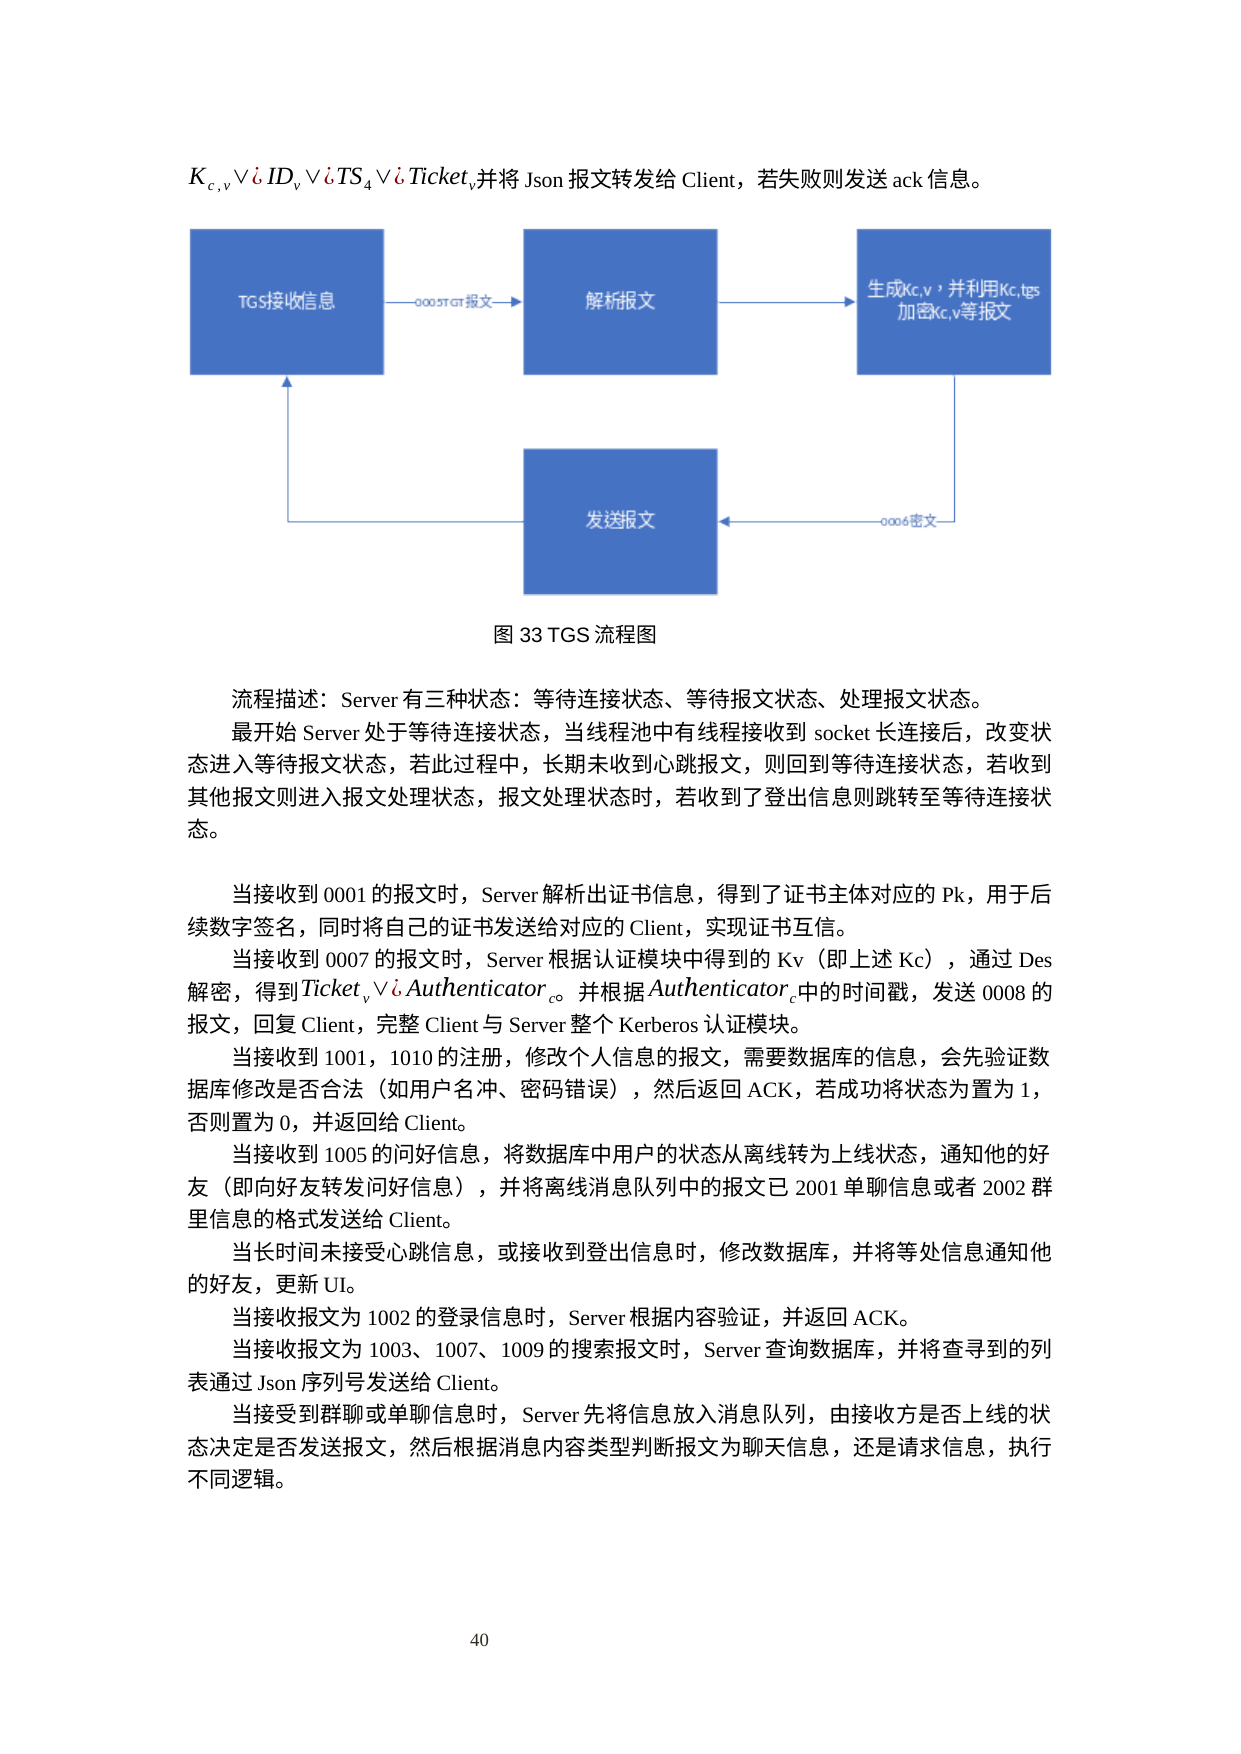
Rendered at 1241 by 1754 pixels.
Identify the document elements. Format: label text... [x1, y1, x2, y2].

text 图 33 TGS流程图 [450, 617, 1053, 649]
text 当接收到1001，1010的注册，修改个人信息的报文，需要数据库的信息，会先验证数据库修改是否合法（如用户名冲、密码错误），然后返回ACK，若成功将状态为置为1，否则置为0，并返回给Client。 [187, 1039, 1053, 1137]
text 最开始Server处于等待连接状态，当线程池中有线程接收到socket长连接后，改变状态进入等待报文状态，若此过程中，长期未收到心跳报文，则回到等待连接状态，若收到其他报文则进入报文处理状态，报文处理状态时，若收到了登出信息则跳转至等待连接状态。 [187, 714, 1053, 844]
text 当接受到群聊或单聊信息时，Server先将信息放入消息队列，由接收方是否上线的状态决定是否发送报文，然后根据消息内容类型判断报文为聊天信息，还是请求信息，执行不同逻辑。 [187, 1397, 1053, 1494]
text 当接收报文为1002的登录信息时，Server根据内容验证，并返回ACK。 [187, 1299, 1053, 1332]
text 当接收到0001的报文时，Server解析出证书信息，得到了证书主体对应的Pk，用于后续数字签名，同时将自己的证书发送给对应的Client，实现证书互信。 [187, 877, 1053, 942]
text 当接收报文为1003、1007、1009的搜索报文时，Server查询数据库，并将查寻到的列表通过Json序列号发送给Client。 [187, 1332, 1053, 1397]
text 当接收到0007的报文时，Server根据认证模块中得到的Kv（即上述Kc），通过Des解密，得到。并根据中的时间戳，发送0008的报文，回复Client，完整Client与Server整个Kerberos认证模块。 [187, 942, 1053, 1039]
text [187, 162, 1053, 194]
text 流程描述：Server有三种状态：等待连接状态、等待报文状态、处理报文状态。 [187, 682, 1053, 714]
text 当接收到1005的问好信息，将数据库中用户的状态从离线转为上线状态，通知他的好友（即向好友转发问好信息），并将离线消息队列中的报文已2001单聊信息或者2002群里信息的格式发送给Client。 [187, 1137, 1053, 1234]
text 当长时间未接受心跳信息，或接收到登出信息时，修改数据库，并将等处信息通知他的好友，更新UI。 [187, 1234, 1053, 1299]
